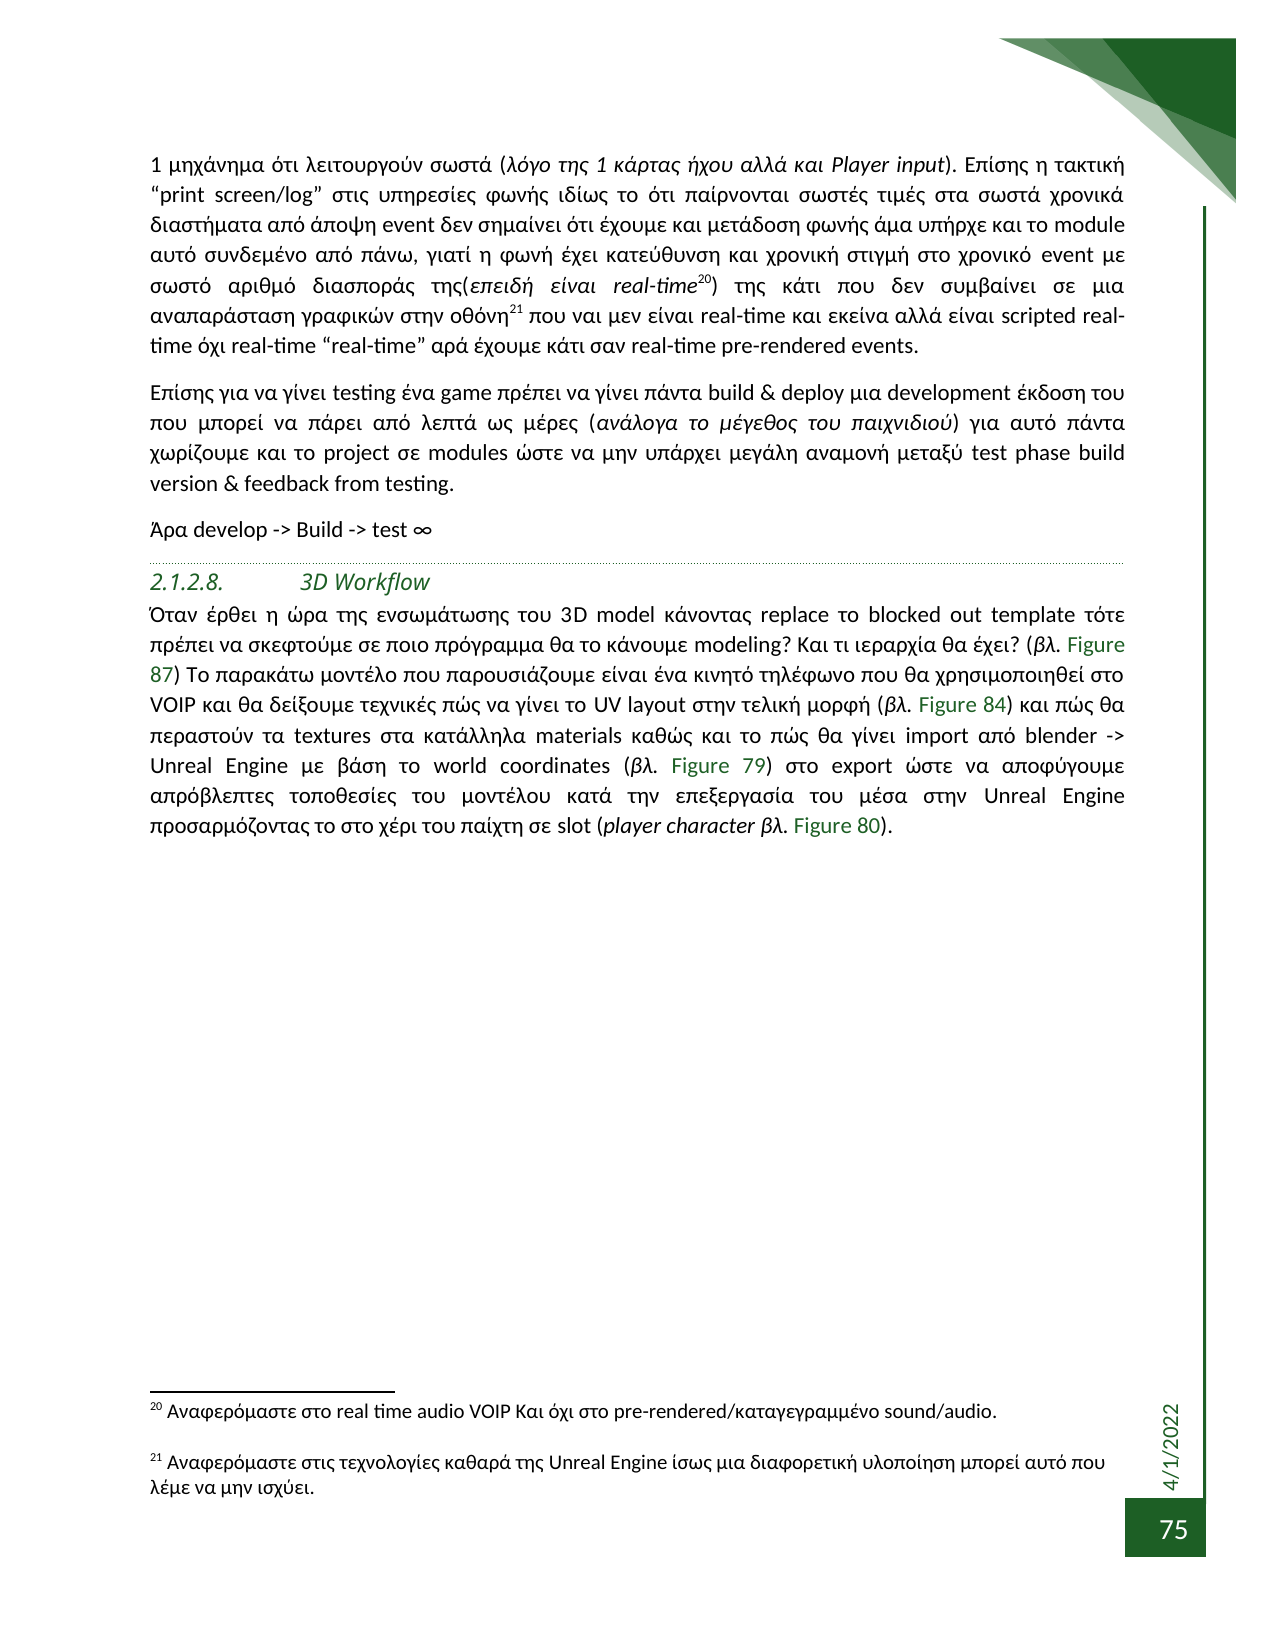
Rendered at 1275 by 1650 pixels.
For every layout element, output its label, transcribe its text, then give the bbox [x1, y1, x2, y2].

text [150, 150, 1125, 359]
picture [997, 38, 1236, 204]
text Άρα develop -> Build -> test ∞ [150, 516, 1125, 544]
subtitle 3D Workflow [150, 562, 1125, 597]
text Επίσης για να γίνει testing ένα game πρέπει να γίνει πάντα build & deploy μια development έκδοση του που μπορεί να πάρει από λεπτά ως μέρες (ανάλογα το μέγεθος του παιχνιδιού) για αυτό πάντα χωρίζουμε και το project σε modules ώστε να μην υπάρχει μεγάλη αναμονή μεταξύ test phase build version & feedback from testing. [150, 378, 1125, 497]
text Όταν έρθει η ώρα της ενσωμάτωσης του 3D model κάνοντας replace το blocked out template τότε πρέπει να σκεφτούμε σε ποιο πρόγραμμα θα το κάνουμε modeling? Και τι ιεραρχία θα έχει? (βλ. Figure 83) Το παρακάτω μοντέλο που παρουσιάζουμε είναι ένα κινητό τηλέφωνο που θα χρησιμοποιηθεί στο VOIP και θα δείξουμε τεχνικές πώς να γίνει το UV layout στην τελική μορφή (βλ. Figure 80) και πώς θα περαστούν τα textures στα κατάλληλα materials καθώς και το πώς θα γίνει import από blender -> Unreal Engine με βάση το world coordinates (βλ. Figure 75) στο export ώστε να αποφύγουμε απρόβλεπτες τοποθεσίες του μοντέλου κατά την επεξεργασία του μέσα στην Unreal Engine προσαρμόζοντας το στο χέρι του παίχτη σε slot (player character βλ. Figure 76). [150, 600, 1125, 839]
